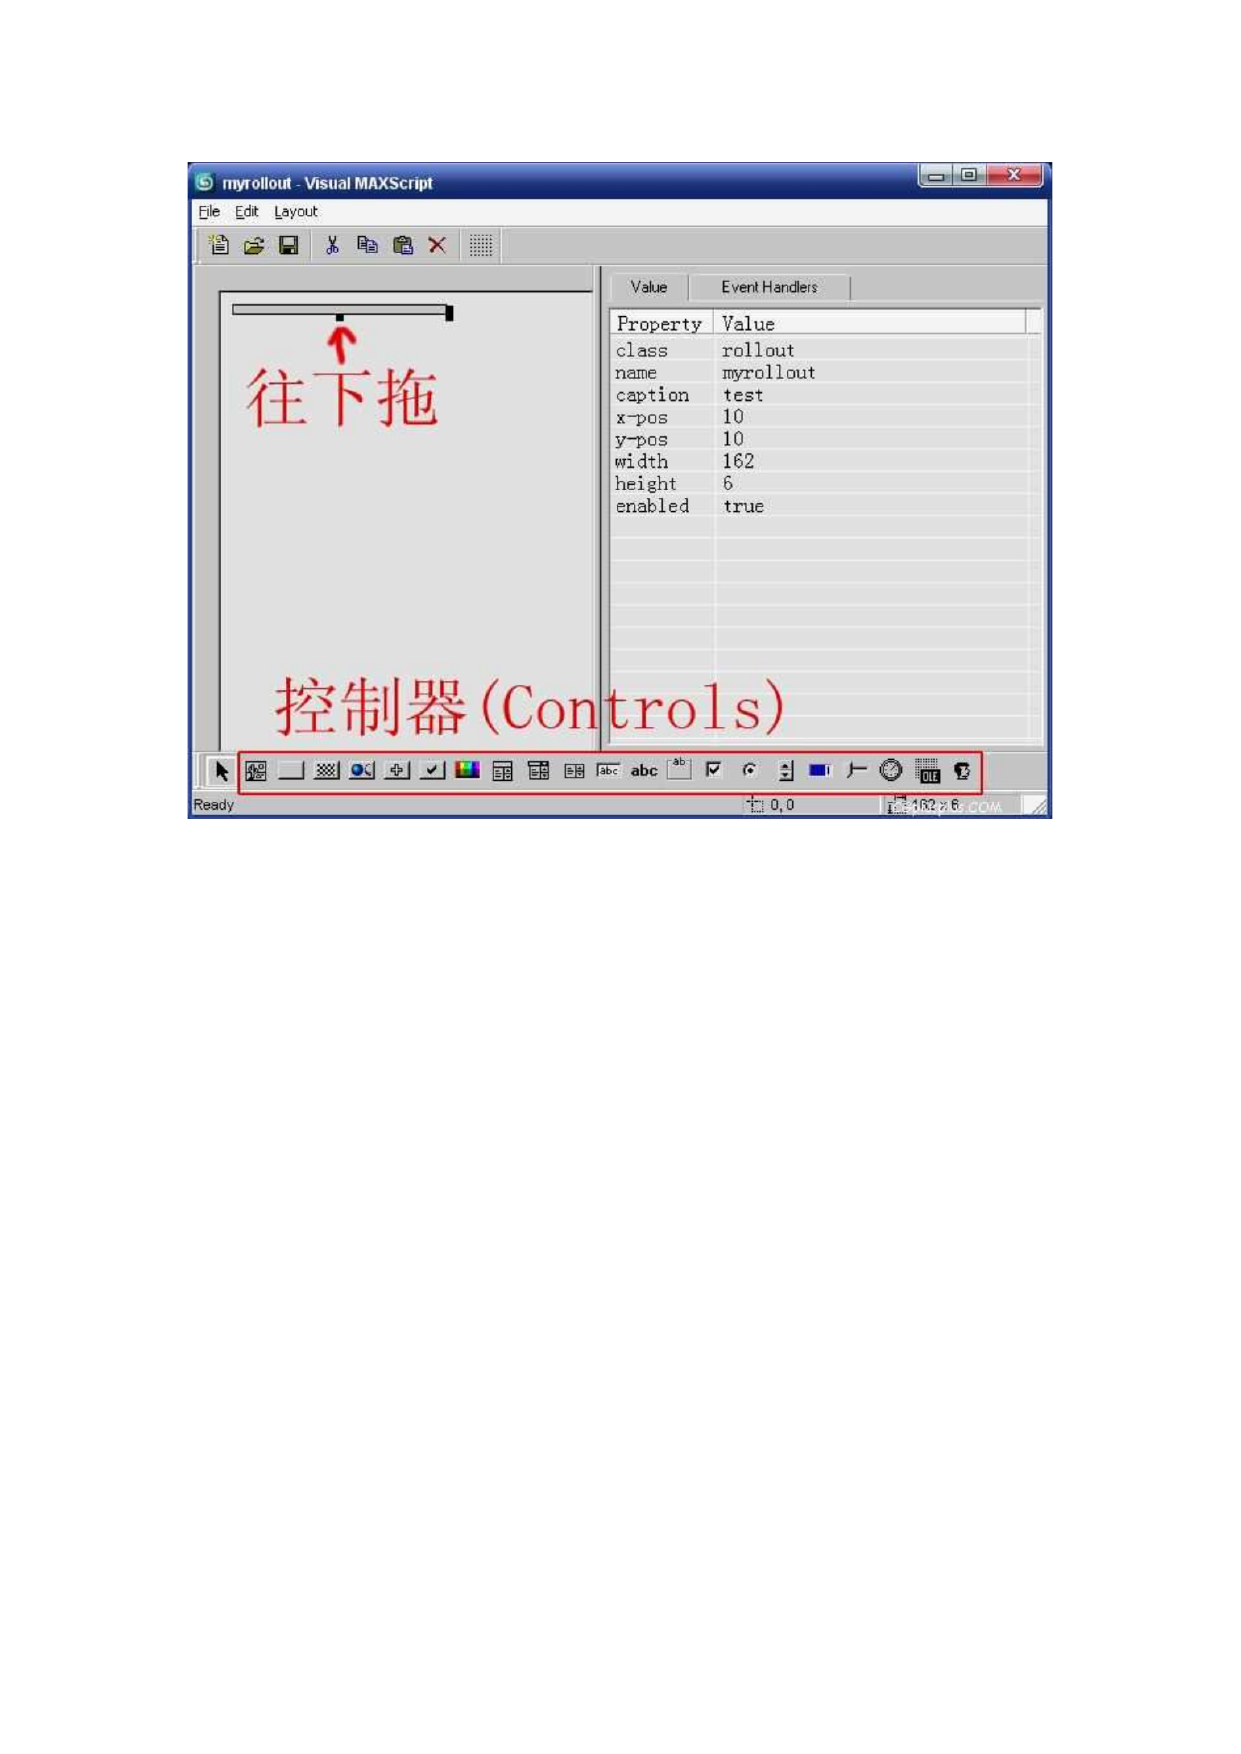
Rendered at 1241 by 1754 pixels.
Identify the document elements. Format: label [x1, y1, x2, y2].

picture [187, 162, 1053, 819]
